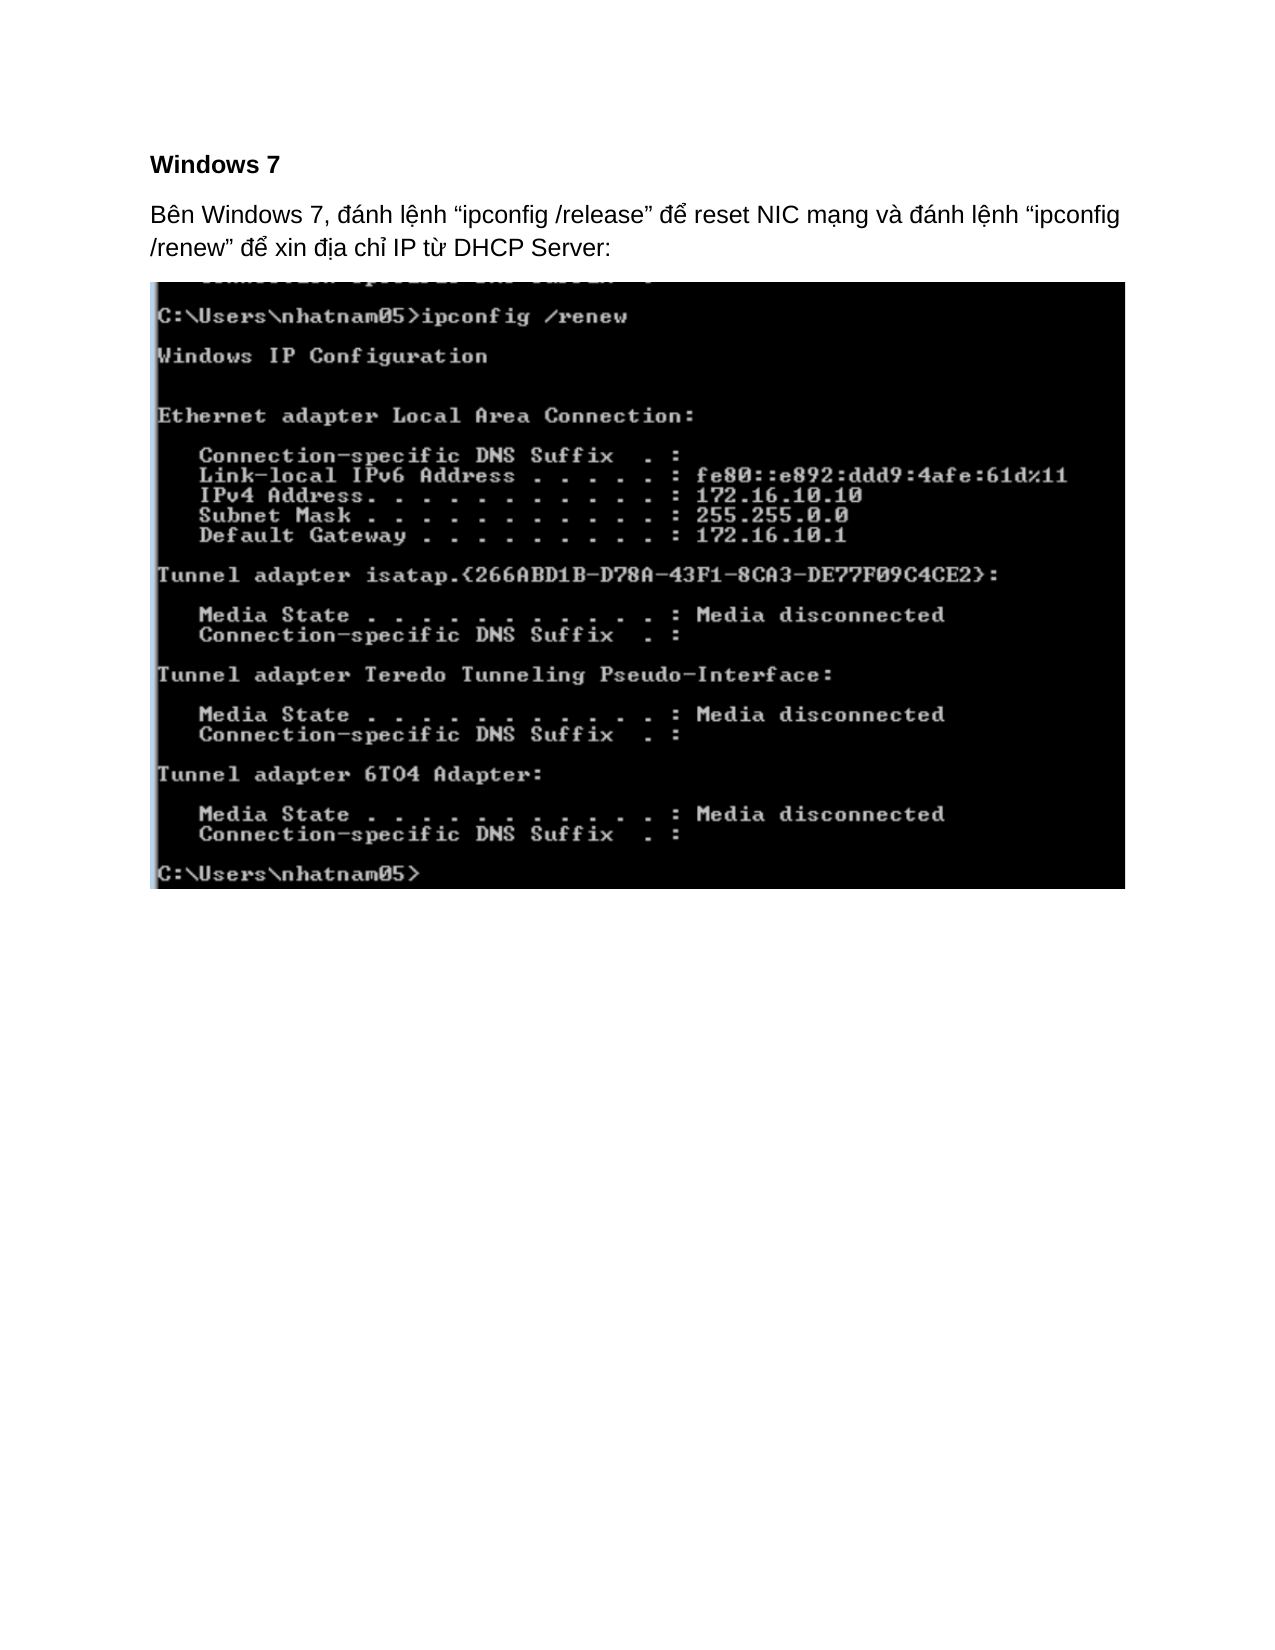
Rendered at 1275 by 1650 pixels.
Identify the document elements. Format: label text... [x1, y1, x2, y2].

picture [150, 282, 1125, 889]
text Bên Windows 7, đánh lệnh “ipconfig /release” để reset NIC mạng và đánh lệnh “ipconfig /renew” để xin địa chỉ IP từ DHCP Server: [150, 200, 1125, 261]
text Windows 7 [150, 150, 1125, 179]
